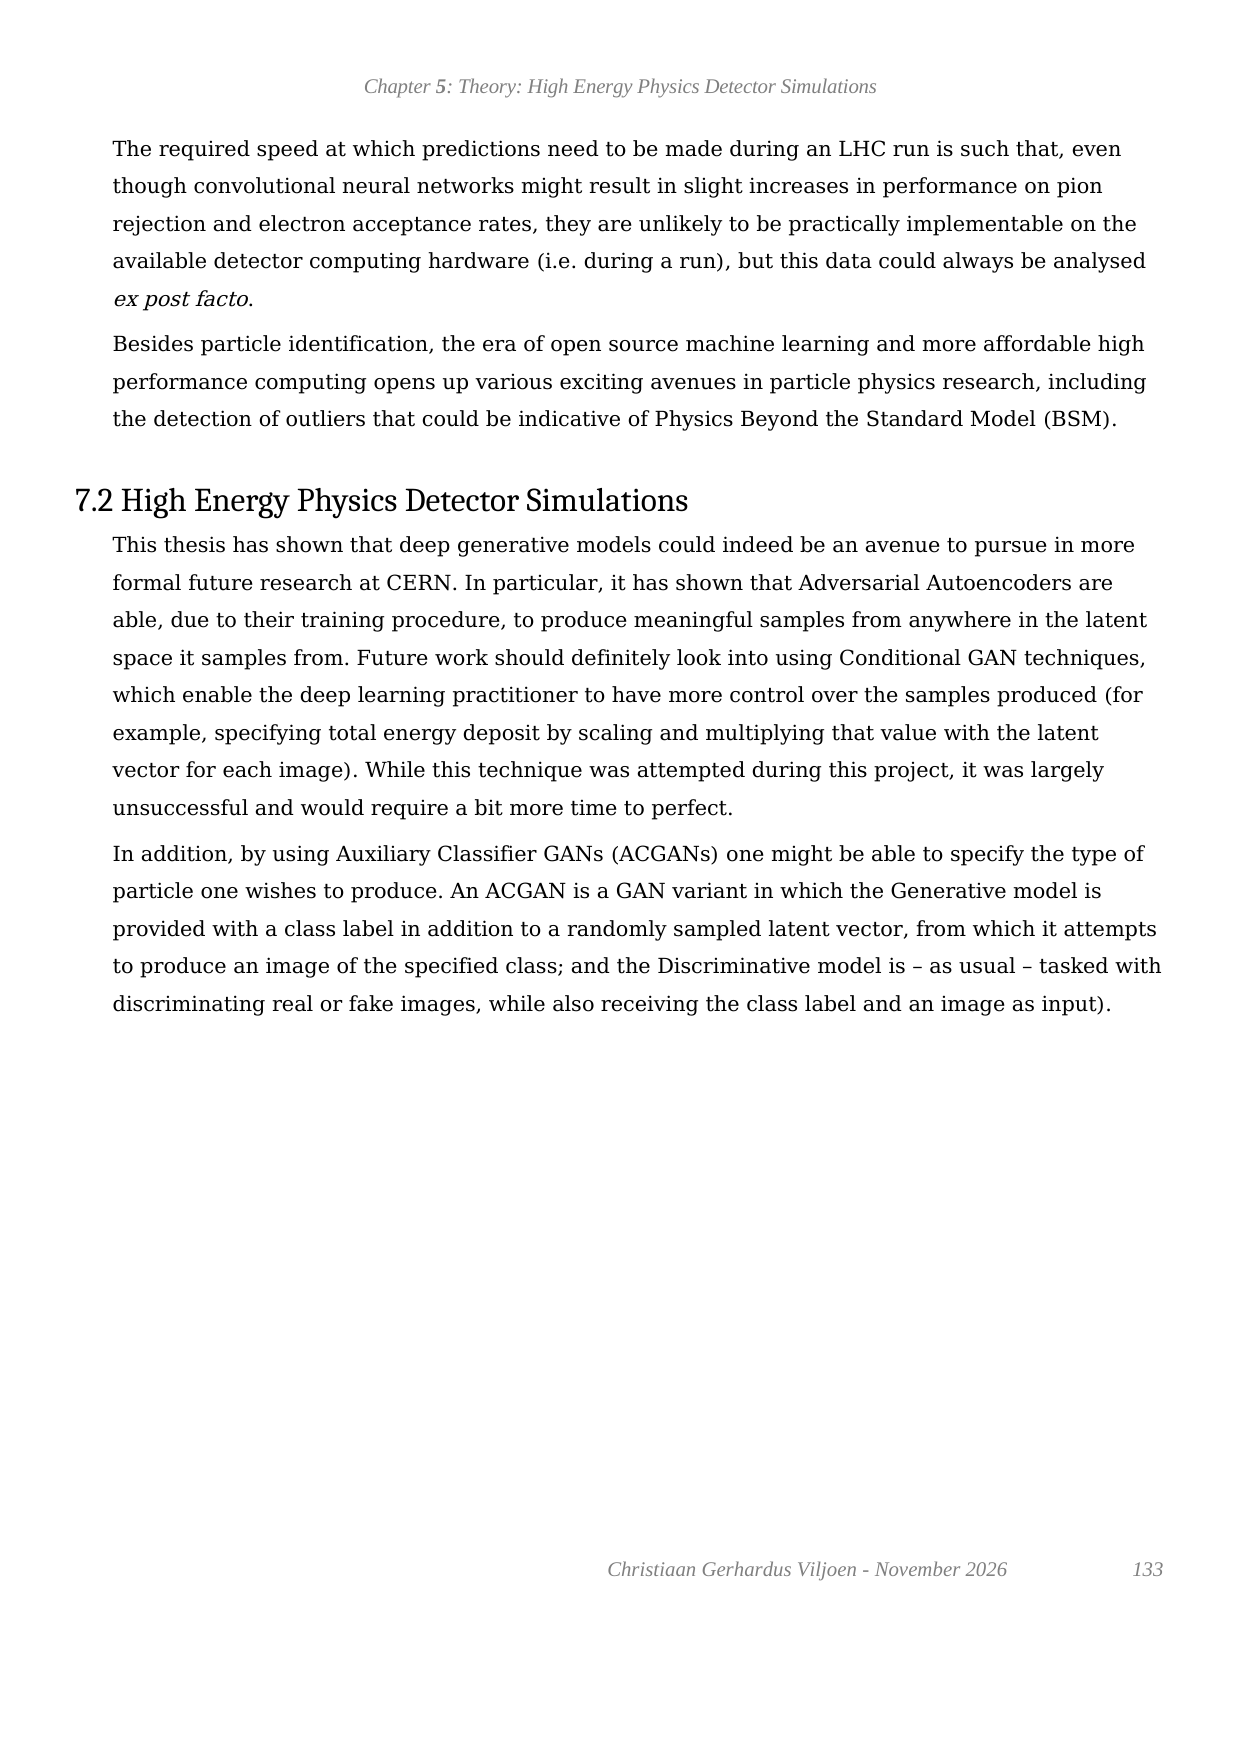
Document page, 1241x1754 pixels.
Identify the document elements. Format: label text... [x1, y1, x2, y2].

text This thesis has shown that deep generative models could indeed be an avenue to pursue in more formal future research at CERN. In particular, it has shown that Adversarial Autoencoders are able, due to their training procedure, to produce meaningful samples from anywhere in the latent space it samples from. Future work should definitely look into using Conditional GAN techniques, which enable the deep learning practitioner to have more control over the samples produced (for example, specifying total energy deposit by scaling and multiplying that value with the latent vector for each image). While this technique was attempted during this project, it was largely unsuccessful and would require a bit more time to perfect. [112, 532, 1165, 819]
subtitle High Energy Physics Detector Simulations [75, 481, 1165, 519]
text In addition, by using Auxiliary Classifier GANs (ACGANs) one might be able to specify the type of particle one wishes to produce. An ACGAN is a GAN variant in which the Generative model is provided with a class label in addition to a randomly sampled latent vector, from which it attempts to produce an image of the specified class; and the Discriminative model is – as usual – tasked with discriminating real or fake images, while also receiving the class label and an image as input). [112, 840, 1165, 1015]
text Besides particle identification, the era of open source machine learning and more affordable high performance computing opens up various exciting avenues in particle physics research, including the detection of outliers that could be indicative of Physics Beyond the Standard Model (BSM). [112, 331, 1165, 431]
text The required speed at which predictions need to be made during an LHC run is such that, even though convolutional neural networks might result in slight increases in performance on pion rejection and electron acceptance rates, they are unlikely to be practically implementable on the available detector computing hardware (i.e. during a run), but this data could always be analysed ex post facto. [112, 135, 1165, 310]
